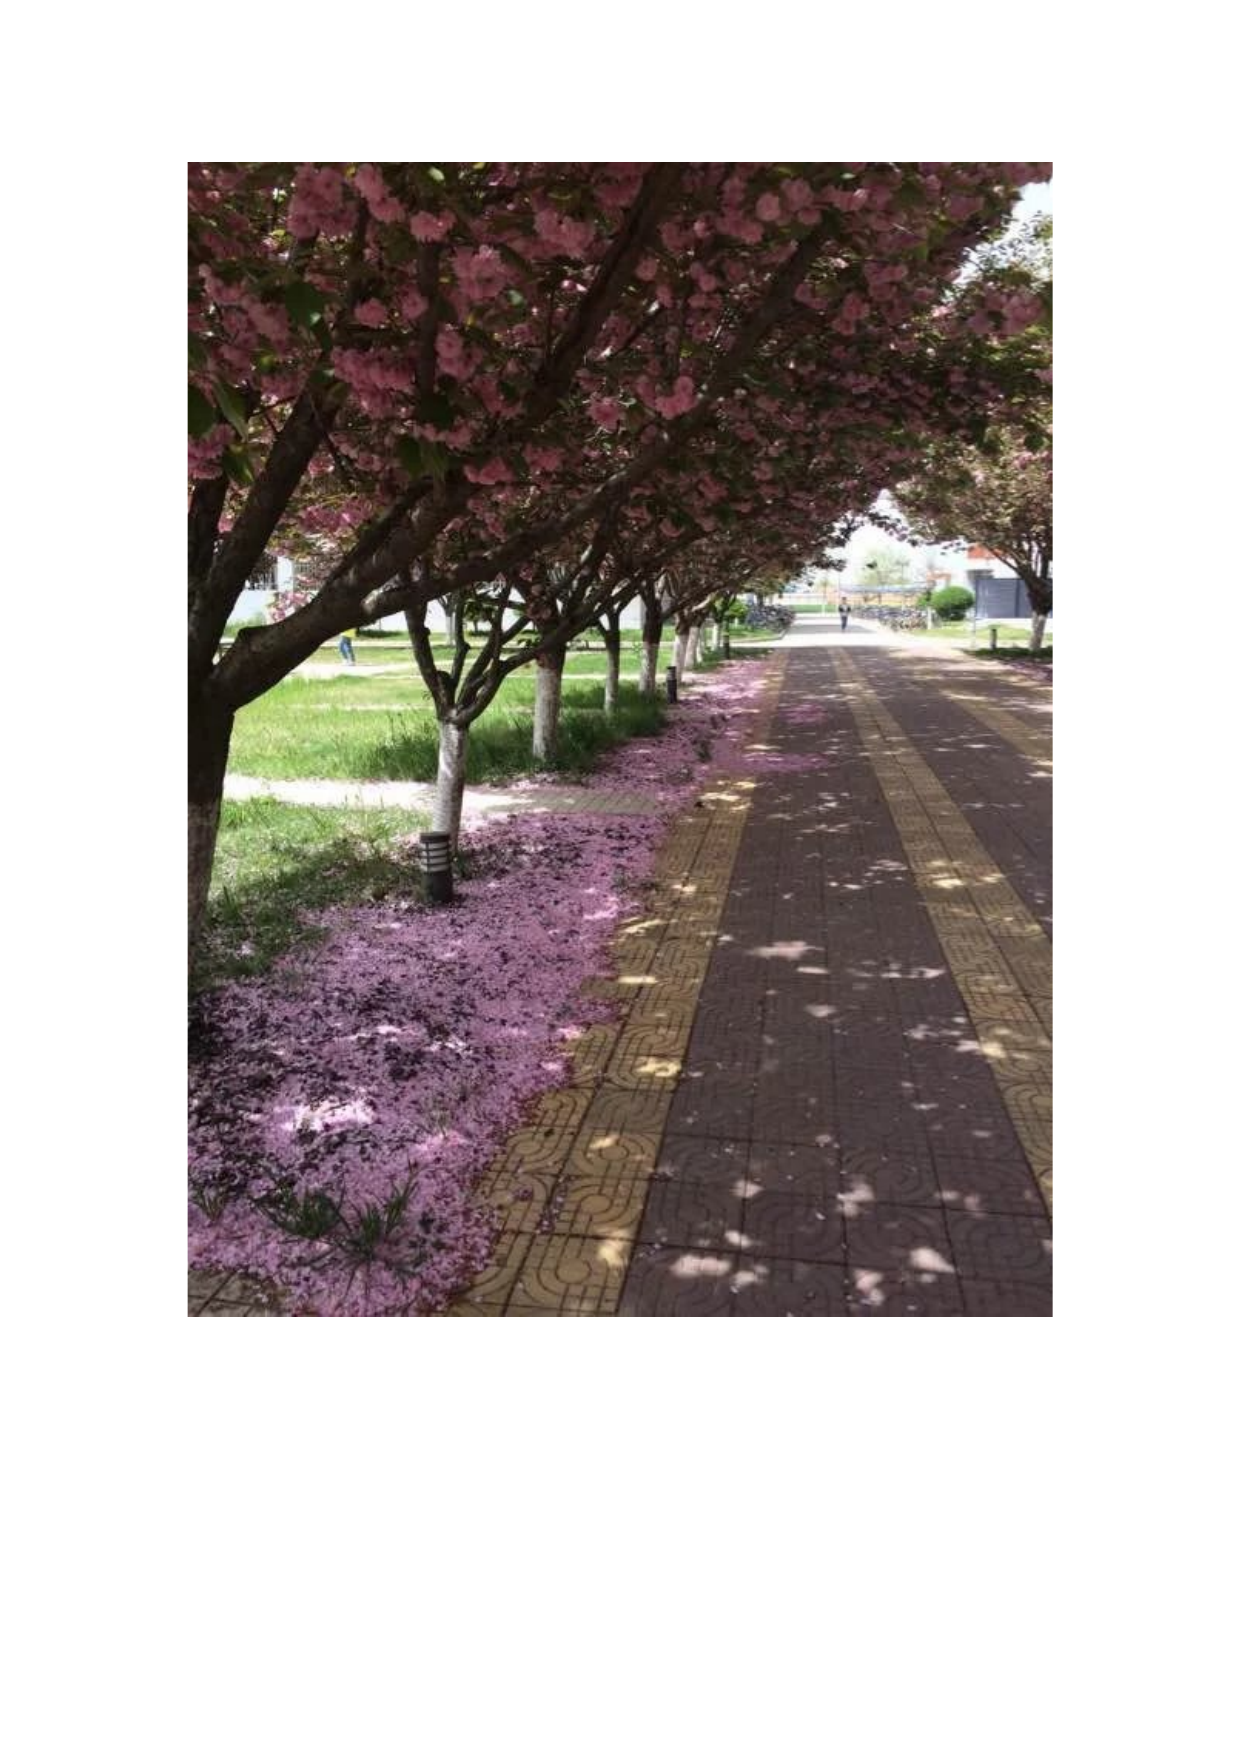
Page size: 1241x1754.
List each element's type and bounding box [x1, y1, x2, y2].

picture [187, 162, 1053, 1317]
